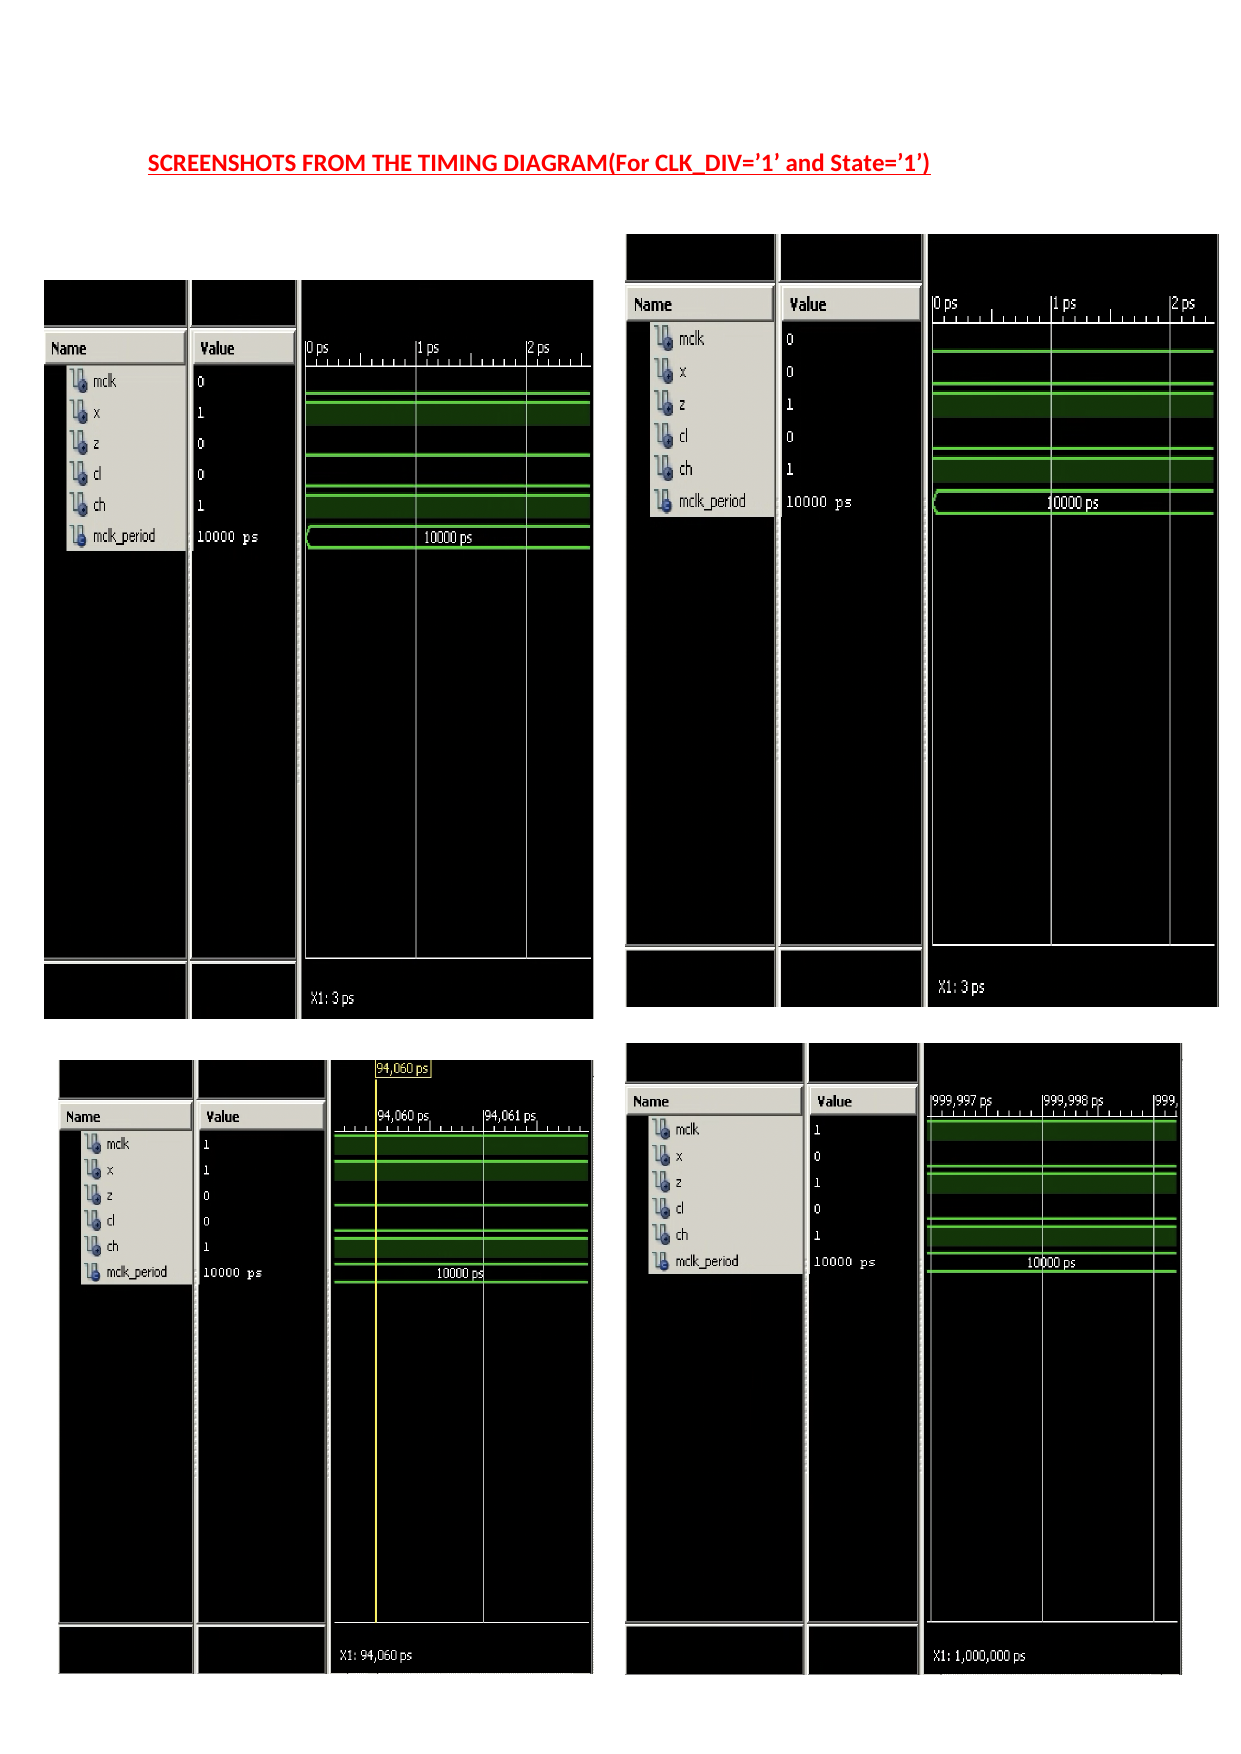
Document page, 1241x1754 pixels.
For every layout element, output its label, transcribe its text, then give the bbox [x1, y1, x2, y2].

picture [625, 234, 1219, 1007]
text SCREENSHOTS FROM THE TIMING DIAGRAM(For CLK_DIV=’1’ and State=’1’) [148, 148, 1093, 178]
picture [44, 280, 594, 1019]
picture [625, 1043, 1183, 1675]
picture [58, 1060, 594, 1674]
